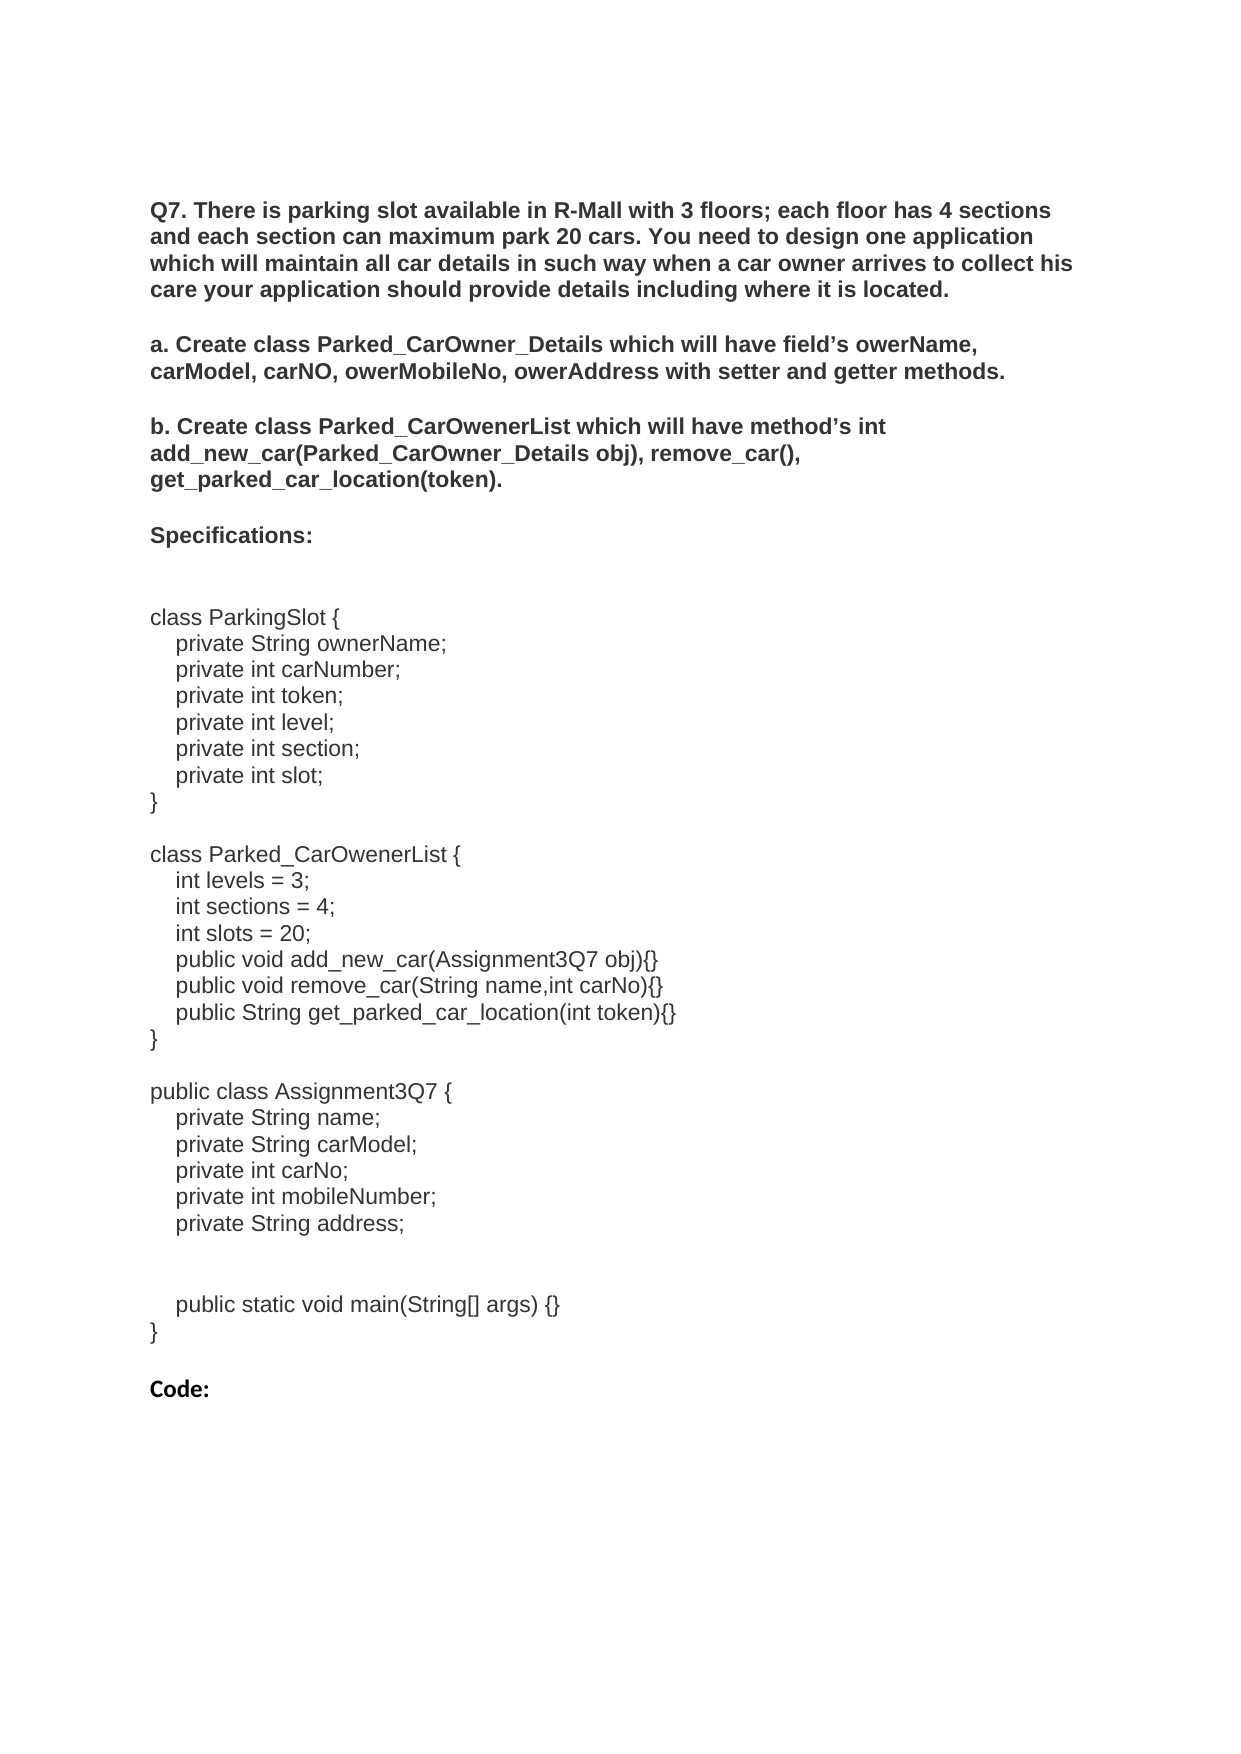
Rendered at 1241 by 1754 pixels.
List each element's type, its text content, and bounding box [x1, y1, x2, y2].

text public static void main(String[] args) {} } [150, 1265, 1090, 1344]
text a. Create class Parked_CarOwner_Details which will have field’s owerName, carModel, carNO, owerMobileNo, owerAddress with setter and getter methods. [150, 331, 1090, 384]
text Specifications: [150, 522, 1090, 548]
text Code: [150, 1373, 1090, 1404]
text class ParkingSlot { private String ownerName; private int carNumber; private int token; private int level; private int section; private int slot; } class Parked_CarOwenerList { int levels = 3; int sections = 4; int slots = 20; public void add_new_car(Assignment3Q7 obj){} public void remove_car(String name,int carNo){} public String get_parked_car_location(int token){} } public class Assignment3Q7 { private String name; private String carModel; private int carNo; private int mobileNumber; private String address; [150, 577, 1090, 1236]
text Q7. There is parking slot available in R-Mall with 3 floors; each floor has 4 sections and each section can maximum park 20 cars. You need to design one application which will maintain all car details in such way when a car owner arrives to collect his care your application should provide details including where it is located. [150, 197, 1090, 302]
text b. Create class Parked_CarOwenerList which will have method’s int add_new_car(Parked_CarOwner_Details obj), remove_car(), get_parked_car_location(token). [150, 413, 1090, 492]
